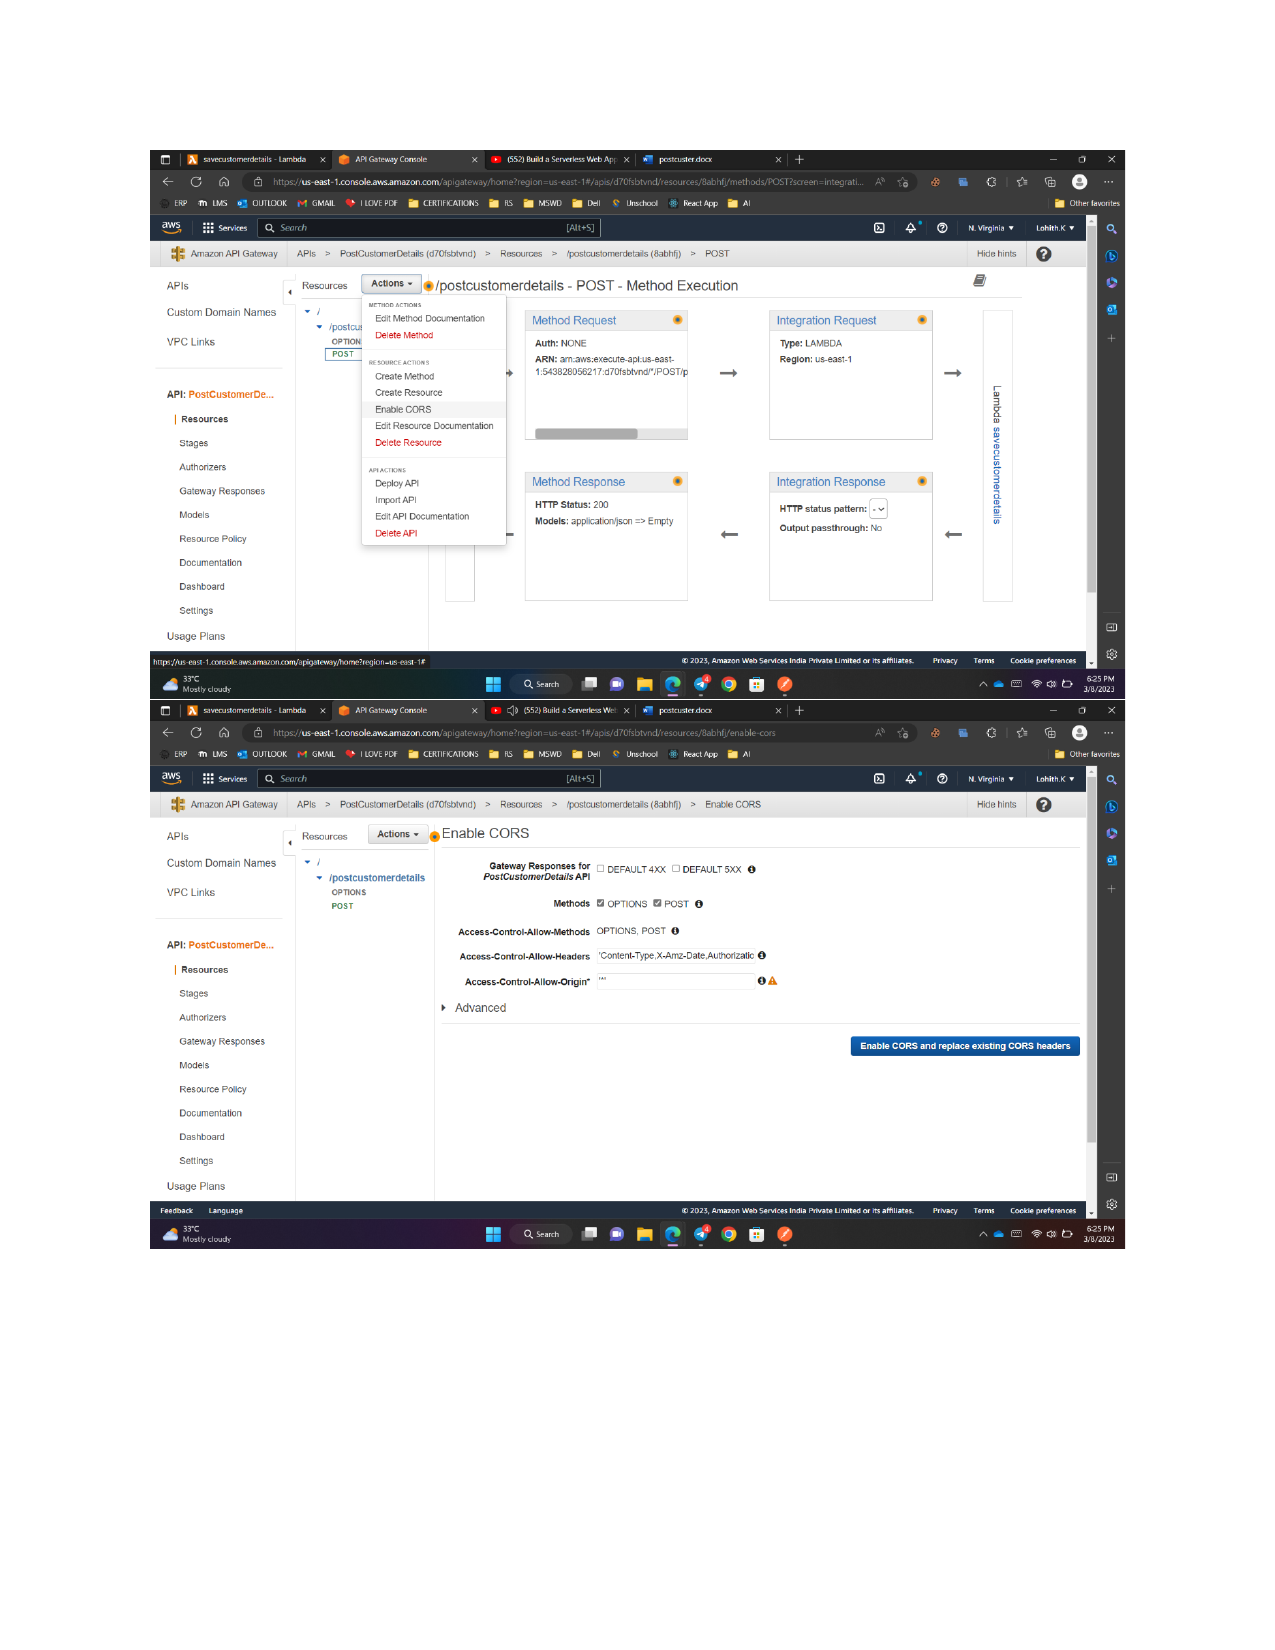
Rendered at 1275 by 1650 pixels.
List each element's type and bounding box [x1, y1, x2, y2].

picture [150, 150, 1125, 699]
picture [150, 700, 1125, 1249]
